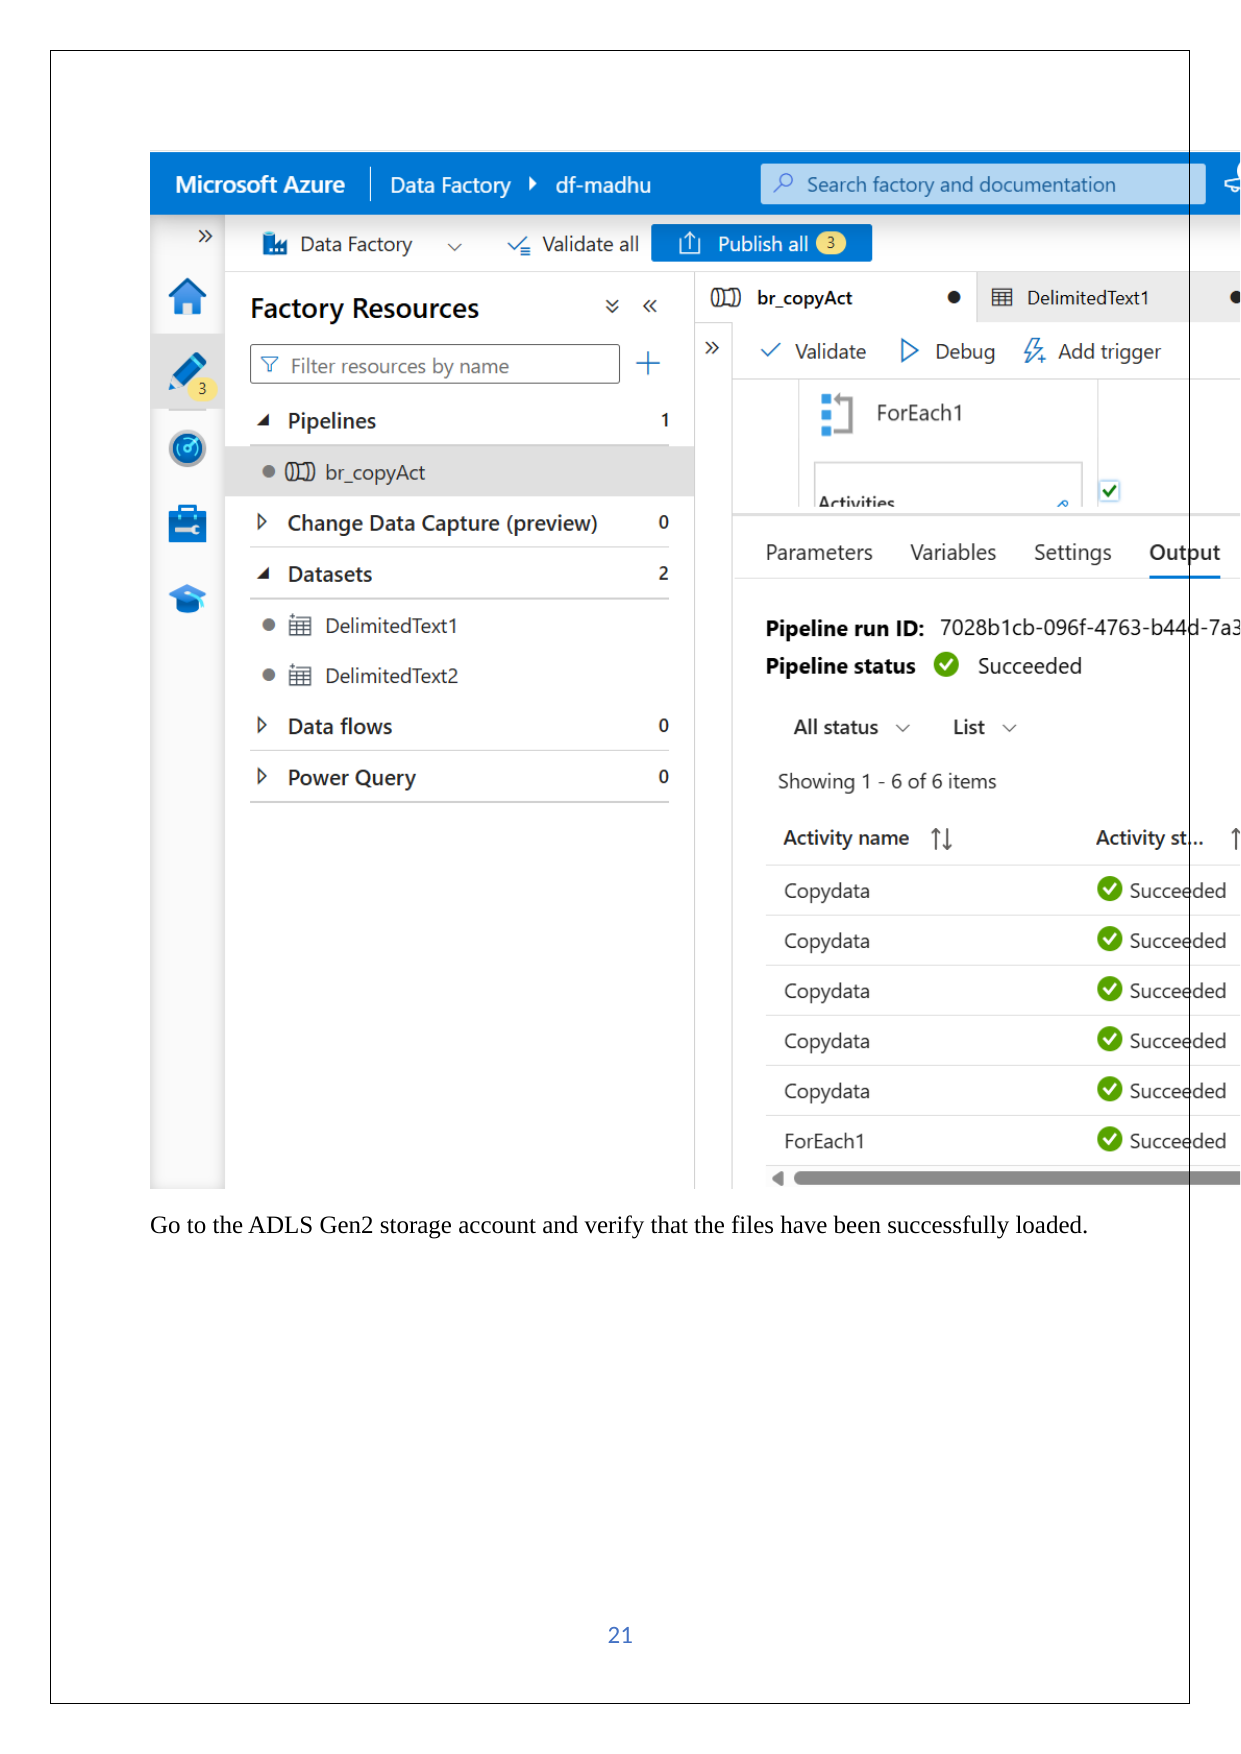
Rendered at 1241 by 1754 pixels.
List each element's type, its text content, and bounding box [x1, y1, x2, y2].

text Go to the ADLS Gen2 storage account and verify that the files have been successfully loaded. [150, 1210, 1090, 1238]
picture [1190, 150, 1241, 1189]
picture [150, 150, 1189, 1189]
